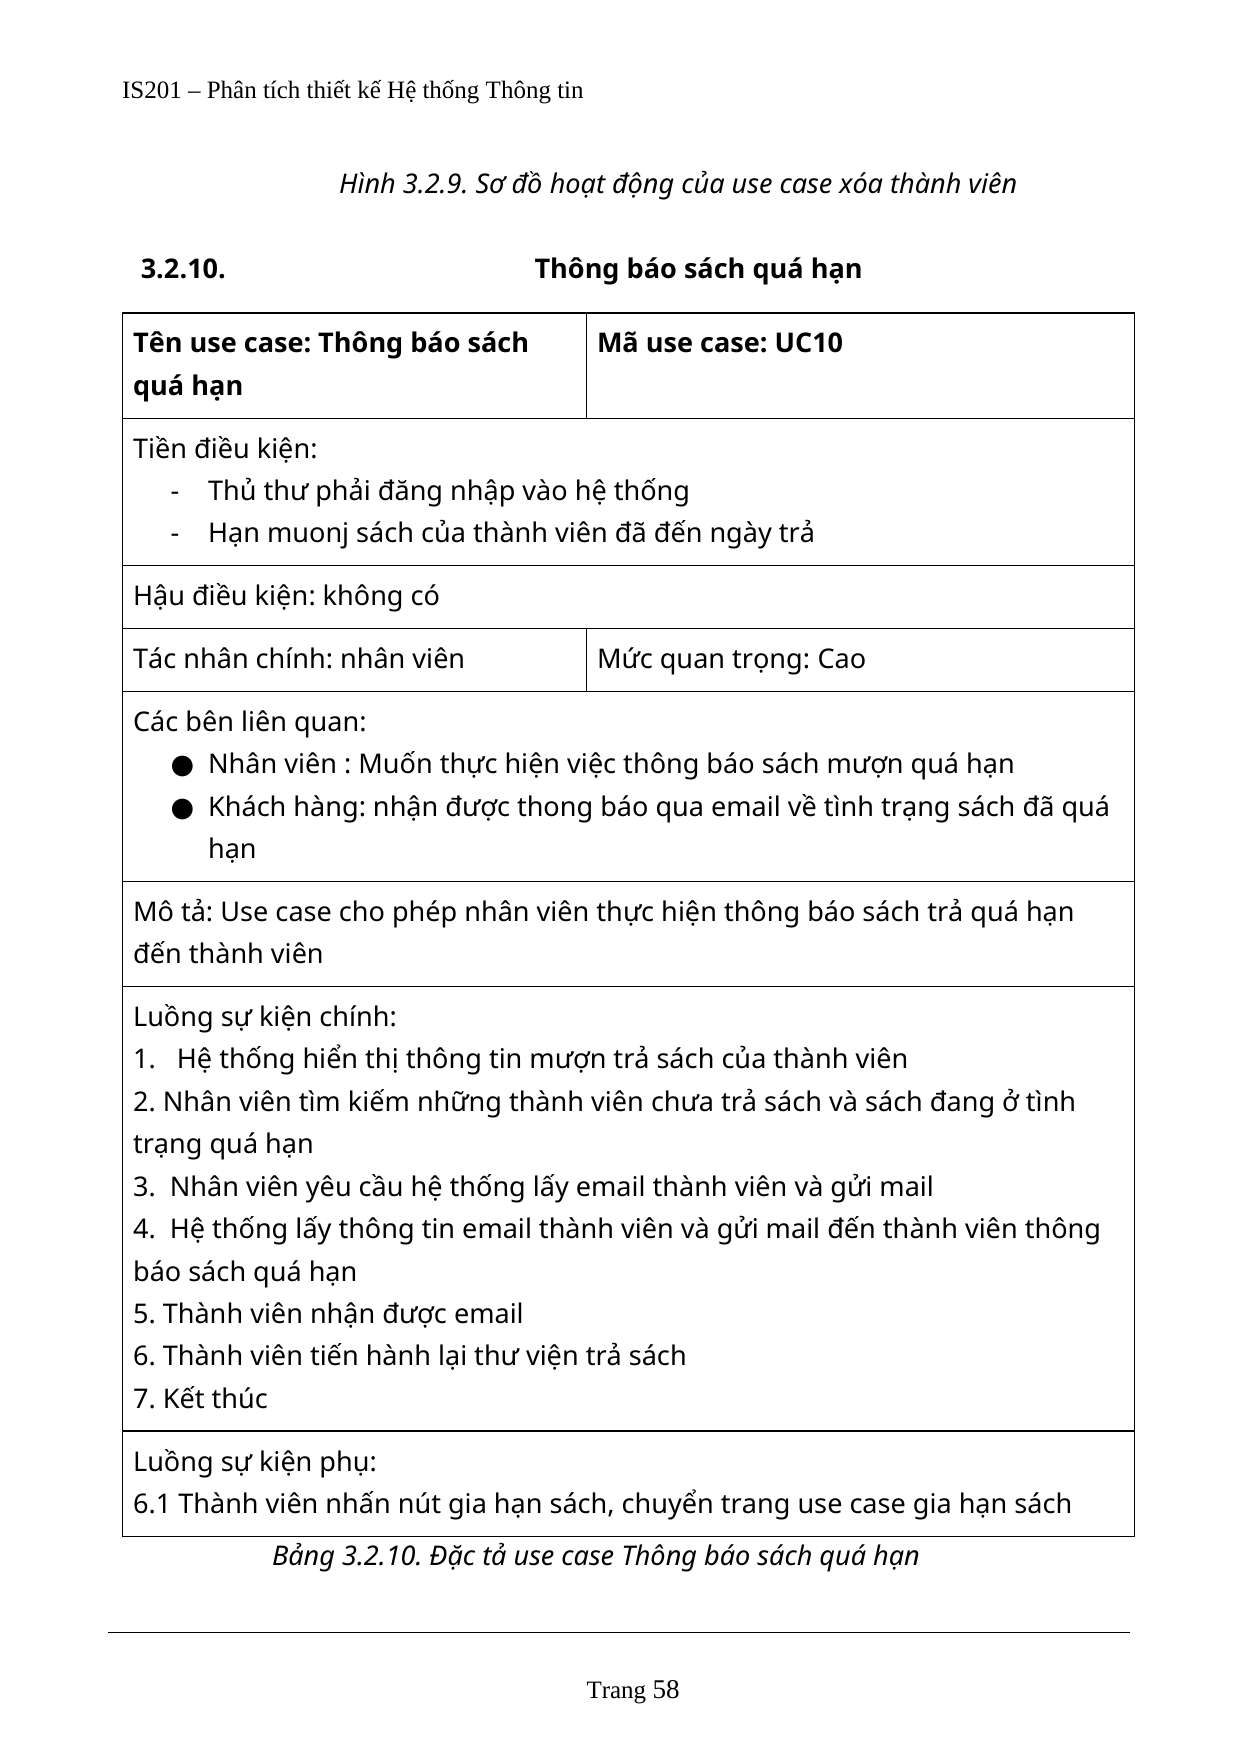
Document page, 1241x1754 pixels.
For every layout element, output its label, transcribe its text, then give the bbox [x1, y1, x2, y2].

table_cell Các bên liên quan: Nhân viên : Muốn thực hiện việc thông báo sách mượn quá hạn Khách hàng: nhận được thong báo qua email về tình trạng sách đã quá hạn [123, 692, 1134, 881]
table_cell Luồng sự kiện phụ: 6.1 Thành viên nhấn nút gia hạn sách, chuyển trang use case gia hạn sách [123, 1432, 1134, 1536]
text Bảng 3.2.10. Đặc tả use case Thông báo sách quá hạn [197, 1537, 1144, 1574]
table_cell Tác nhân chính: nhân viên [123, 629, 586, 691]
table_cell Hậu điều kiện: không có [123, 566, 1134, 628]
table_cell Mức quan trọng: Cao [587, 629, 1134, 691]
list Hình 3.2.9. Sơ đồ hoạt động của use case xóa thành viên [216, 164, 1144, 201]
list Thông báo sách quá hạn [141, 249, 1144, 286]
table_cell Luồng sự kiện chính: 1. Hệ thống hiển thị thông tin mượn trả sách của thành viên 2. Nhân viên tìm kiếm những thành viên chưa trả sách và sách đang ở tình trạng quá hạn 3. Nhân viên yêu cầu hệ thống lấy email thành viên và gửi mail 4. Hệ thống lấy thông tin email thành viên và gửi mail đến thành viên thông báo sách quá hạn 5. Thành viên nhận được email 6. Thành viên tiến hành lại thư viện trả sách 7. Kết thúc [123, 987, 1134, 1430]
table_header Tên use case: Thông báo sách quá hạn [123, 314, 586, 417]
table_header Mã use case: UC10 [587, 314, 1134, 417]
table_cell Tiền điều kiện: Thủ thư phải đăng nhập vào hệ thống Hạn muonj sách của thành viên đã đến ngày trả [123, 419, 1134, 565]
table_cell Mô tả: Use case cho phép nhân viên thực hiện thông báo sách trả quá hạn đến thành viên [123, 882, 1134, 986]
